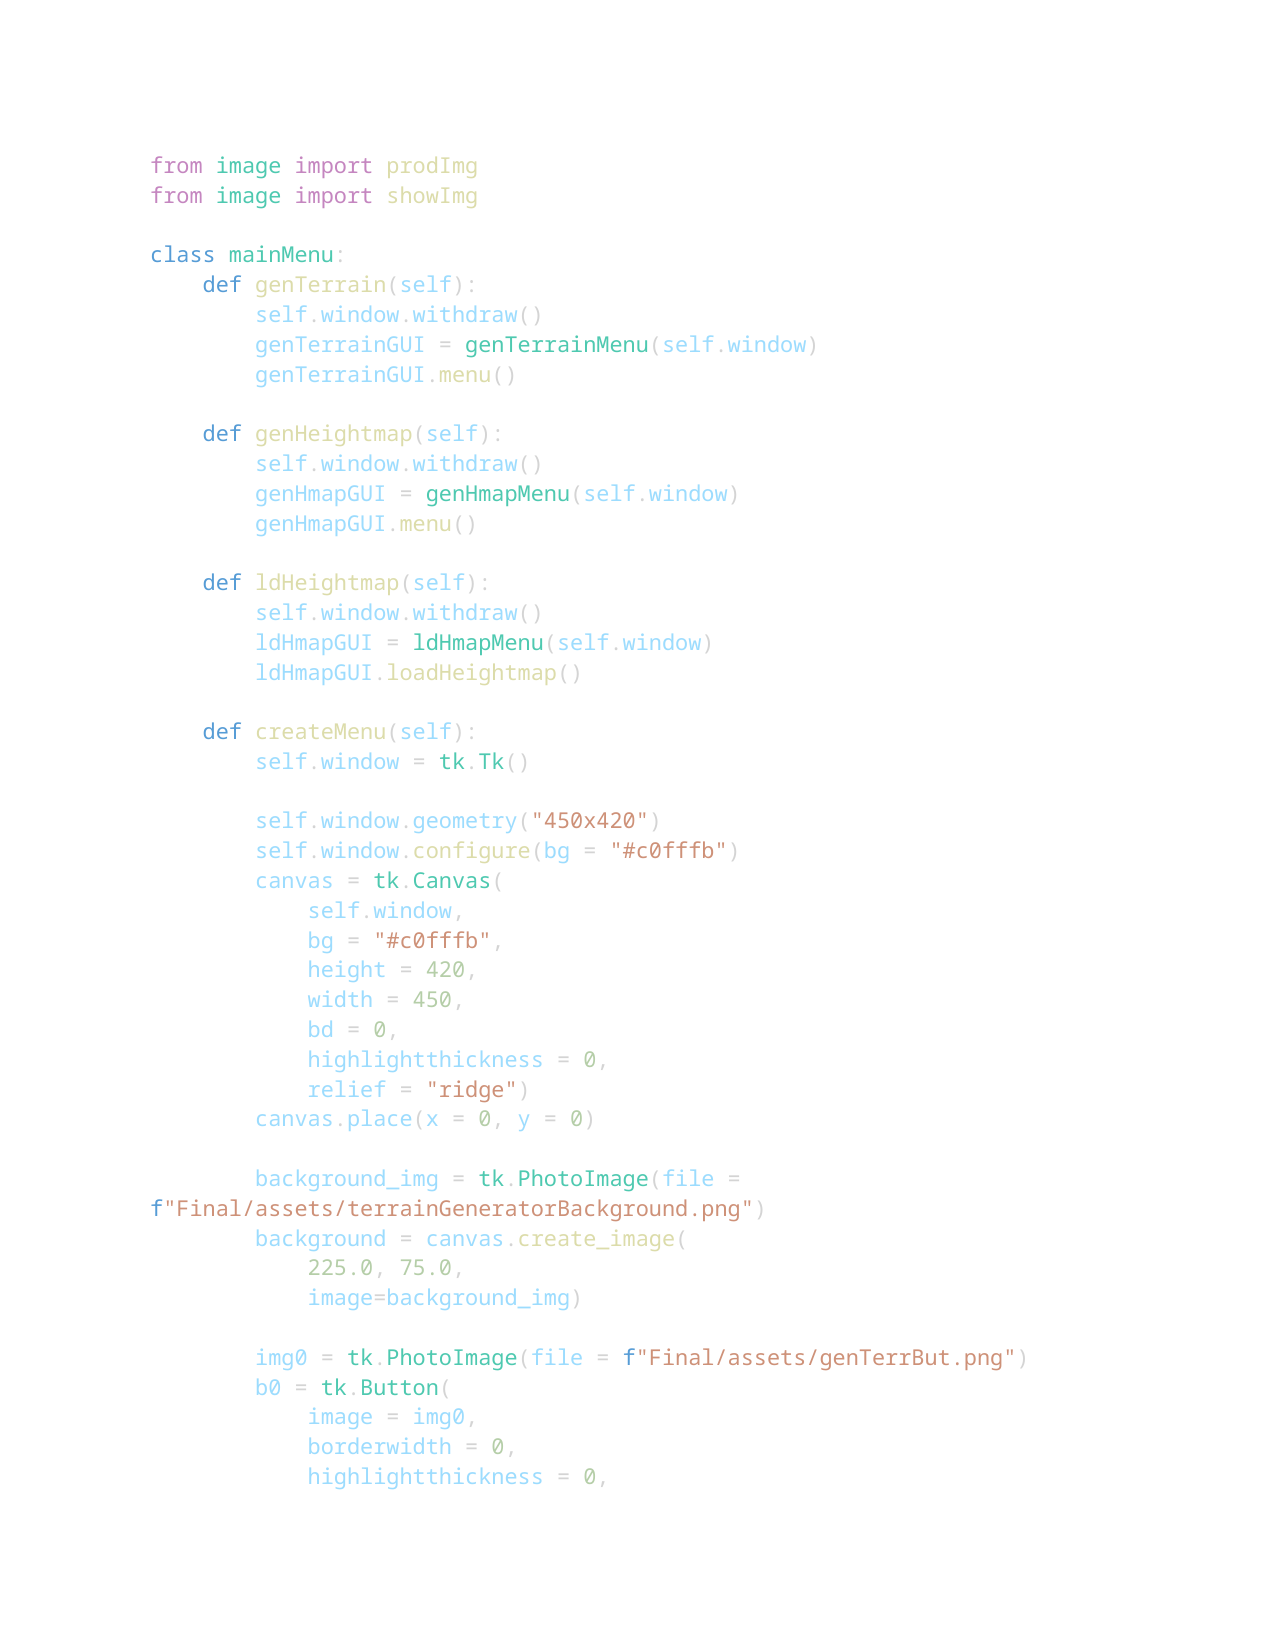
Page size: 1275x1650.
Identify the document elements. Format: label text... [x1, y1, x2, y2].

text self.window.geometry("450x420") [150, 805, 1125, 835]
text self.window.withdraw() [150, 448, 1125, 478]
text ldHmapGUI.loadHeightmap() [150, 656, 1125, 686]
text image=background_img) [150, 1282, 1125, 1312]
text img0 = tk.PhotoImage(file = f"Final/assets/genTerrBut.png") [150, 1342, 1125, 1371]
text canvas = tk.Canvas( [150, 865, 1125, 895]
text self.window, [150, 895, 1125, 924]
text self.window.withdraw() [150, 597, 1125, 627]
text self.window.withdraw() [150, 299, 1125, 329]
text height = 420, [150, 954, 1125, 984]
text def genTerrain(self): [150, 269, 1125, 299]
text bd = 0, [150, 1014, 1125, 1044]
text self.window.configure(bg = "#c0fffb") [150, 835, 1125, 865]
text class mainMenu: [150, 239, 1125, 269]
text b0 = tk.Button( [150, 1371, 1125, 1401]
text genHmapGUI.menu() [150, 507, 1125, 537]
text image = img0, [150, 1401, 1125, 1431]
text from image import showImg [150, 180, 1125, 209]
text canvas.place(x = 0, y = 0) [150, 1103, 1125, 1133]
text self.window = tk.Tk() [150, 746, 1125, 776]
text highlightthickness = 0, [150, 1461, 1125, 1491]
text relief = "ridge") [150, 1073, 1125, 1103]
text borderwidth = 0, [150, 1431, 1125, 1461]
text def createMenu(self): [150, 716, 1125, 746]
text genTerrainGUI.menu() [150, 358, 1125, 388]
text bg = "#c0fffb", [150, 924, 1125, 954]
text from image import prodImg [150, 150, 1125, 180]
text ldHmapGUI = ldHmapMenu(self.window) [150, 627, 1125, 656]
text genHmapGUI = genHmapMenu(self.window) [150, 478, 1125, 507]
text highlightthickness = 0, [150, 1044, 1125, 1073]
text width = 450, [150, 984, 1125, 1014]
text def ldHeightmap(self): [150, 567, 1125, 597]
text 225.0, 75.0, [150, 1252, 1125, 1282]
text def genHeightmap(self): [150, 418, 1125, 448]
text genTerrainGUI = genTerrainMenu(self.window) [150, 329, 1125, 358]
text background_img = tk.PhotoImage(file = f"Final/assets/terrainGeneratorBackground.png") [150, 1163, 1125, 1222]
text background = canvas.create_image( [150, 1222, 1125, 1252]
